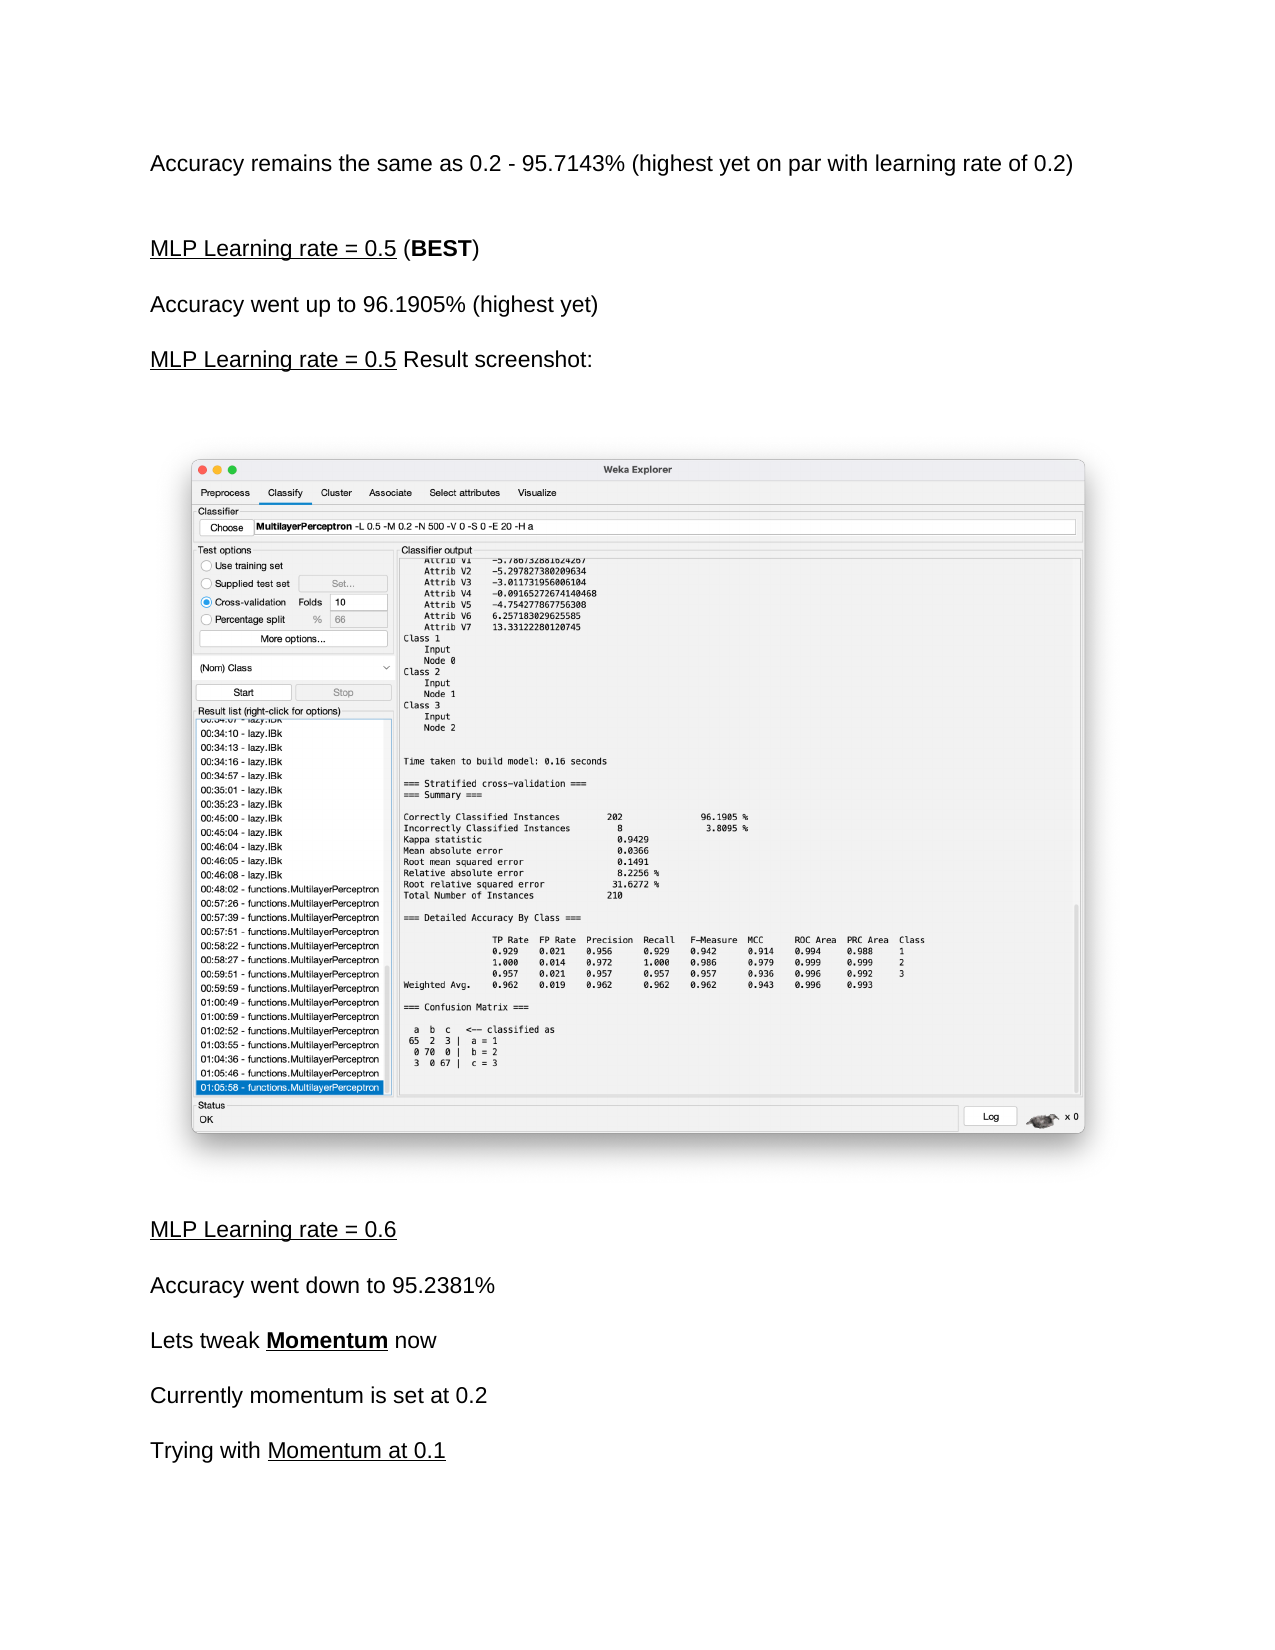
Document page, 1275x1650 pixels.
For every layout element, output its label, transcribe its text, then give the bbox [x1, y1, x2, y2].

text Accuracy remains the same as 0.2 - 95.7143% (highest yet on par with learning rate of 0.2) [150, 150, 1125, 207]
text Currently momentum is set at 0.2 [150, 1382, 1125, 1408]
text MLP Learning rate = 0.6 [150, 1216, 1125, 1243]
text Trying with Momentum at 0.1 [150, 1437, 1125, 1463]
text MLP Learning rate = 0.5 (BEST) [150, 235, 1125, 262]
text Accuracy went up to 96.1905% (highest yet) [150, 291, 1125, 317]
picture [150, 431, 1125, 1188]
text Accuracy went down to 95.2381% [150, 1272, 1125, 1298]
text Lets tweak Momentum now [150, 1327, 1125, 1353]
text MLP Learning rate = 0.5 Result screenshot: [150, 346, 1125, 402]
